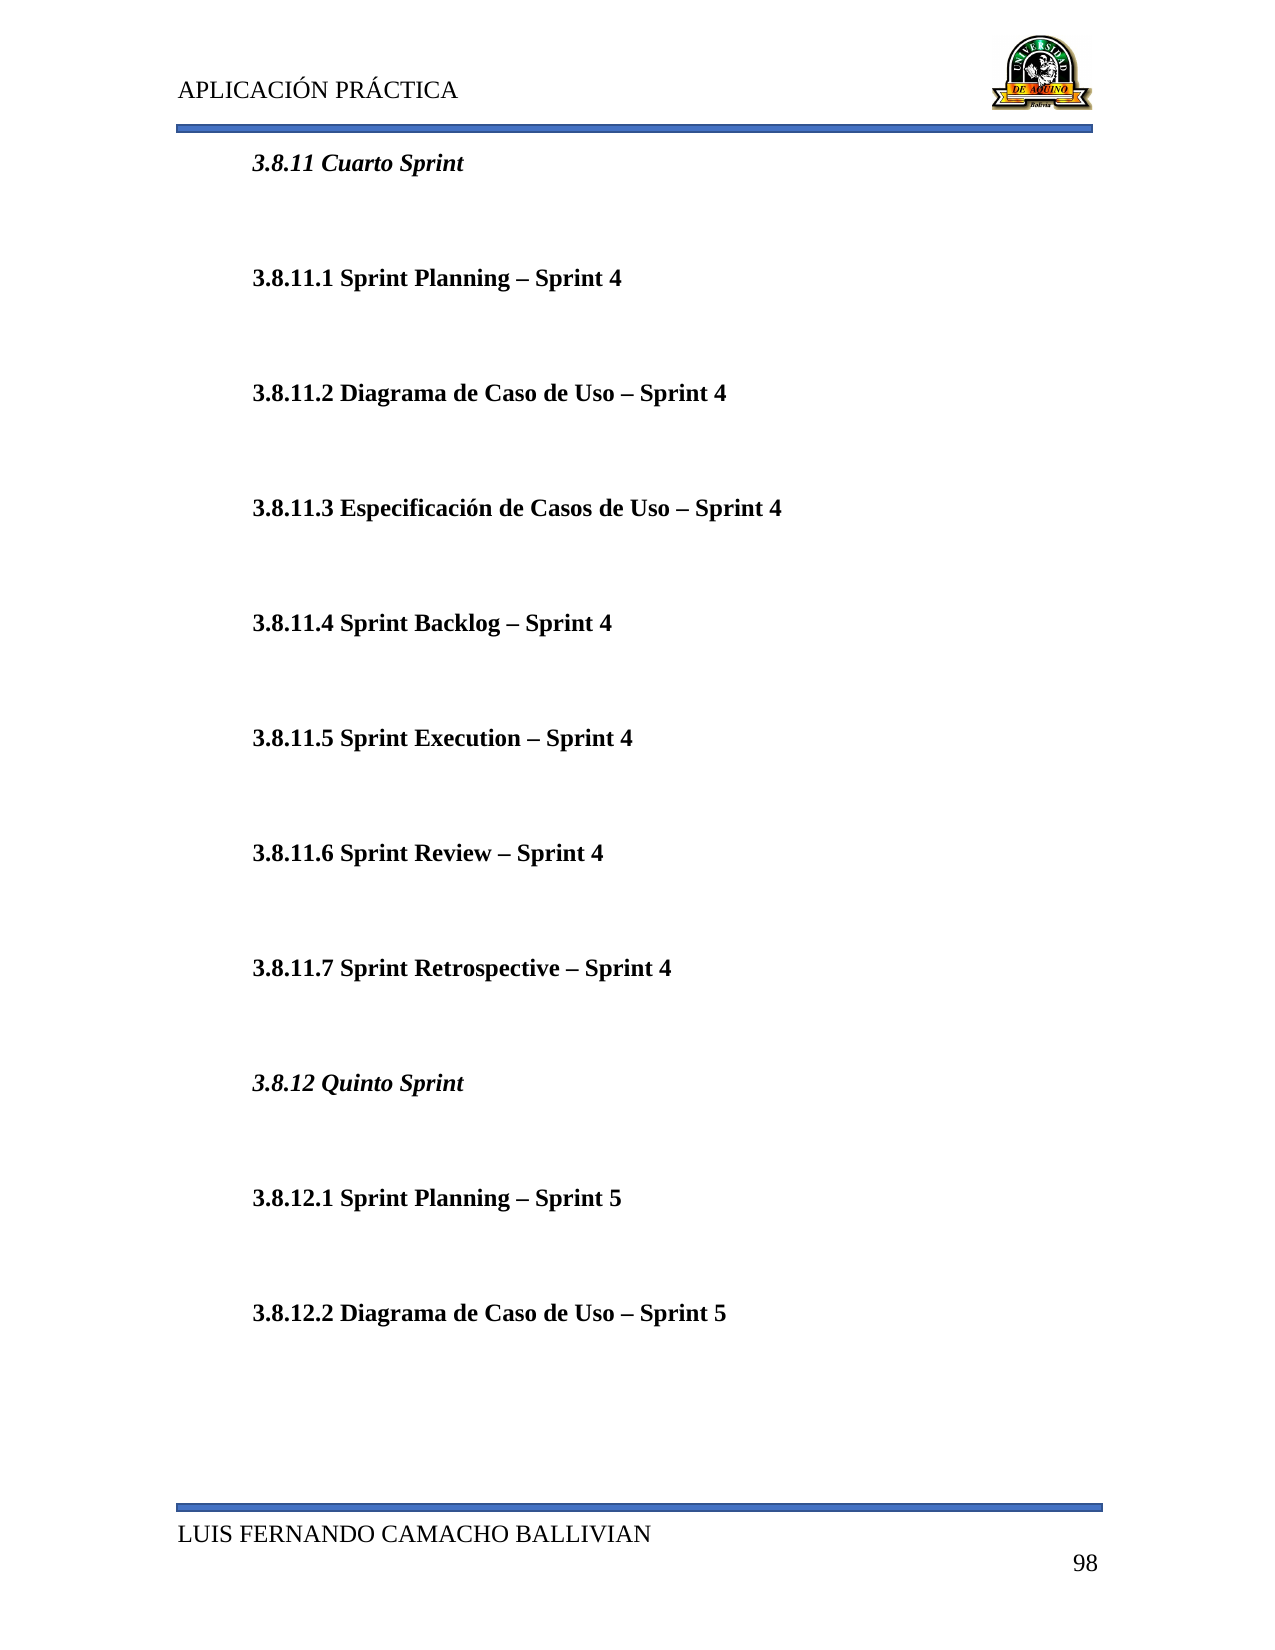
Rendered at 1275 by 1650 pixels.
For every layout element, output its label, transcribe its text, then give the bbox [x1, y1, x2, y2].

subtitle 3.8.11.2 Diagrama de Caso de Uso – Sprint 4 [177, 378, 1098, 407]
subtitle 3.8.11 Cuarto Sprint [177, 148, 1098, 177]
subtitle 3.8.11.7 Sprint Retrospective – Sprint 4 [177, 953, 1098, 982]
subtitle 3.8.11.4 Sprint Backlog – Sprint 4 [177, 608, 1098, 637]
subtitle 3.8.11.3 Especificación de Casos de Uso – Sprint 4 [177, 493, 1098, 522]
subtitle 3.8.11.6 Sprint Review – Sprint 4 [177, 838, 1098, 867]
subtitle 3.8.12.2 Diagrama de Caso de Uso – Sprint 5 [177, 1298, 1098, 1327]
picture [992, 35, 1093, 110]
subtitle 3.8.12 Quinto Sprint [177, 1068, 1098, 1097]
subtitle 3.8.11.5 Sprint Execution – Sprint 4 [177, 723, 1098, 752]
subtitle 3.8.12.1 Sprint Planning – Sprint 5 [177, 1183, 1098, 1212]
subtitle 3.8.11.1 Sprint Planning – Sprint 4 [177, 263, 1098, 292]
